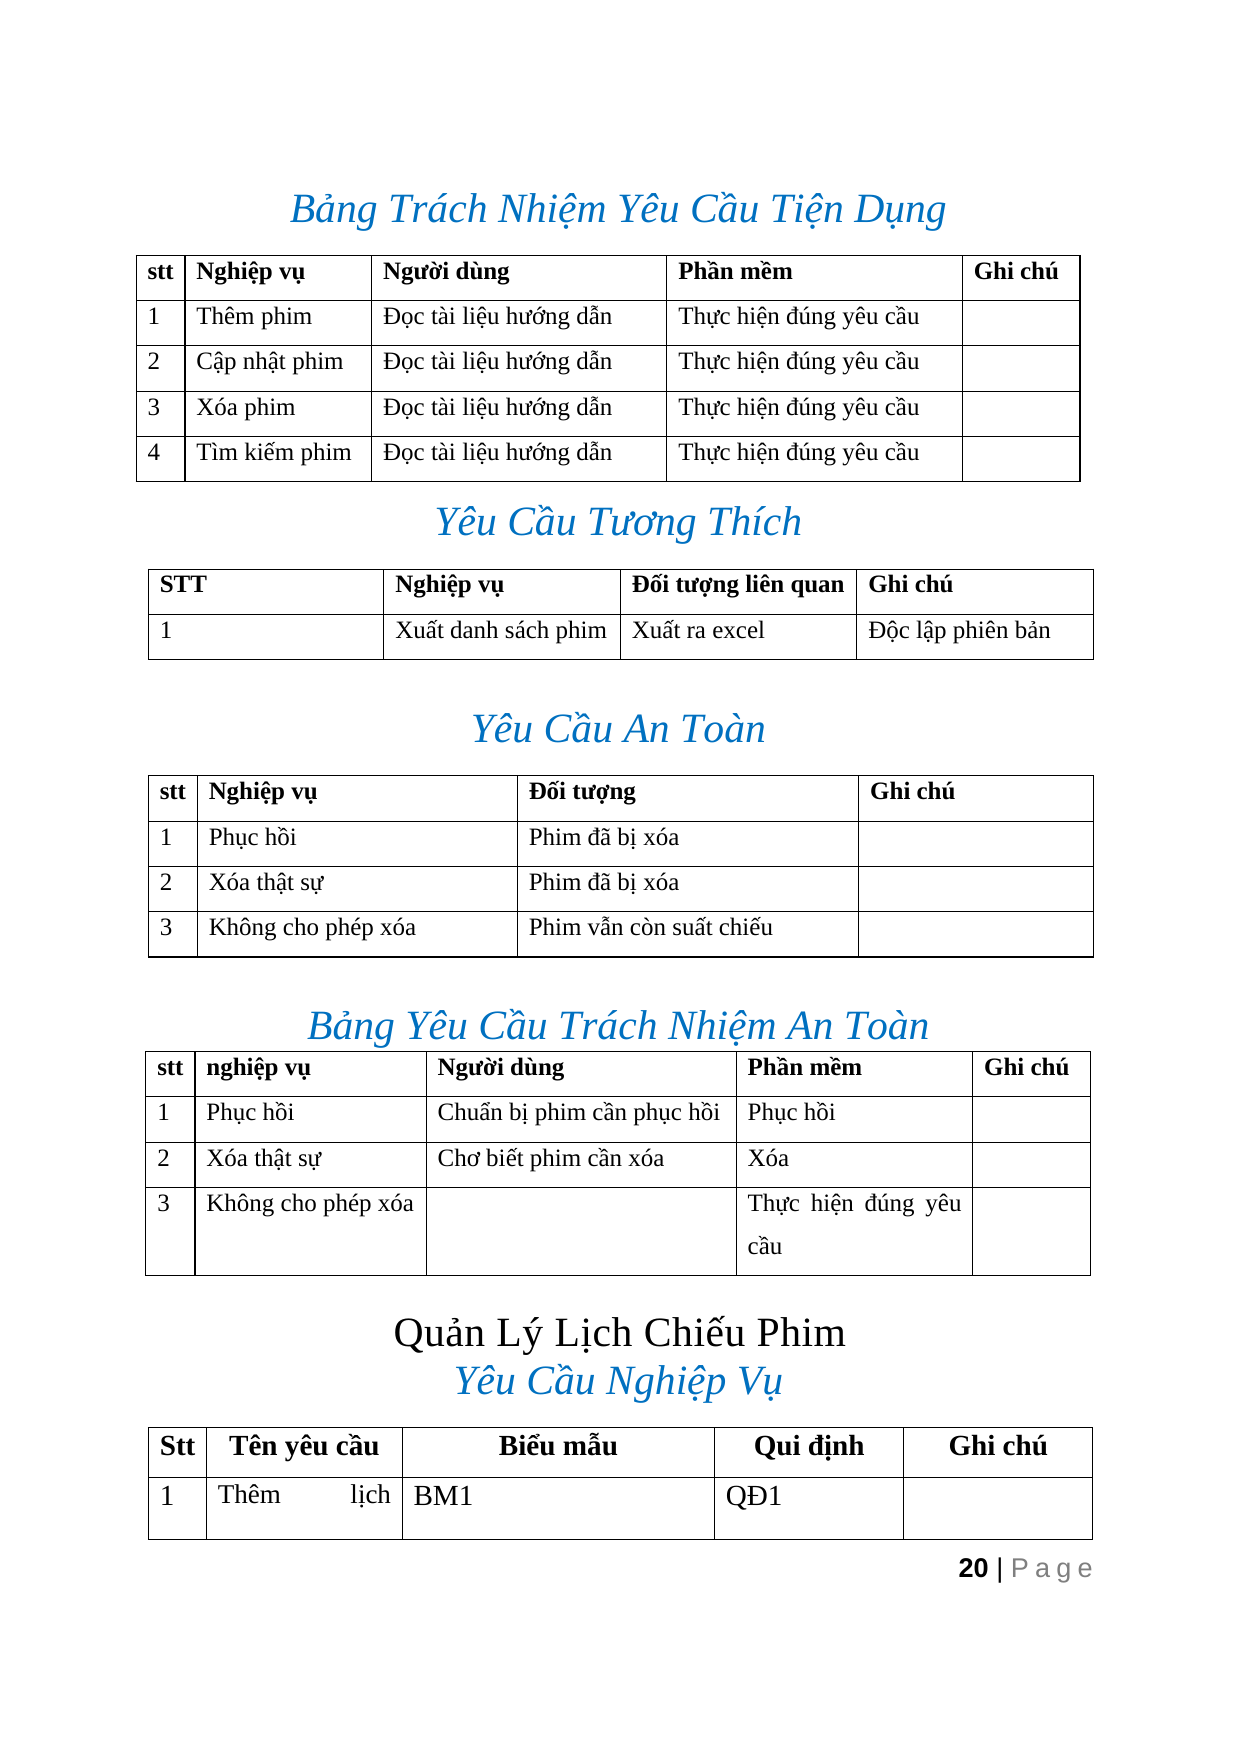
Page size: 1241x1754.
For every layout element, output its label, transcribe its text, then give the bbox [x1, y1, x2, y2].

table_header Đối tượng liên quan [621, 570, 856, 614]
text Bảng Trách Nhiệm Yêu Cầu Tiện Dụng [148, 184, 1092, 232]
table_cell [963, 301, 1079, 345]
table_cell [963, 346, 1079, 391]
table_cell [859, 912, 1093, 956]
table_header stt [149, 776, 197, 821]
table_cell Đọc tài liệu hướng dẫn [372, 301, 666, 345]
table_cell Xóa thật sự [198, 867, 517, 911]
table_cell 3 [149, 912, 197, 956]
table_cell [859, 822, 1093, 866]
table_cell 1 [149, 615, 383, 659]
table_cell Thực hiện đúng yêu cầu [737, 1188, 972, 1275]
table_header Nghiệp vụ [198, 776, 517, 821]
table_cell [963, 437, 1079, 481]
table_cell Chuẩn bị phim cần phục hồi [427, 1097, 736, 1142]
table_cell [859, 867, 1093, 911]
table_cell Thực hiện đúng yêu cầu [667, 392, 962, 436]
table_header Người dùng [372, 256, 666, 300]
table_cell Phim vẫn còn suất chiếu [518, 912, 858, 956]
table_header Người dùng [427, 1052, 736, 1096]
table_cell 3 [137, 392, 184, 436]
table_header STT [149, 570, 383, 614]
table_cell Cập nhật phim [186, 346, 371, 391]
table_cell 1 [137, 301, 184, 345]
table_cell BM1 [403, 1478, 714, 1539]
table_cell Phục hồi [737, 1097, 972, 1142]
table_header Ghi chú [859, 776, 1093, 821]
table_header nghiệp vụ [196, 1052, 426, 1096]
table_header Biểu mẫu [403, 1428, 714, 1477]
table_cell Đọc tài liệu hướng dẫn [372, 437, 666, 481]
table_cell Không cho phép xóa [196, 1188, 426, 1275]
table_cell 1 [146, 1097, 194, 1142]
table_cell 2 [146, 1143, 194, 1187]
table_cell Thực hiện đúng yêu cầu [667, 301, 962, 345]
table_header Ghi chú [904, 1428, 1092, 1477]
table_cell Thêm lịch chiếu [207, 1478, 402, 1539]
table_cell Chơ biết phim cần xóa [427, 1143, 736, 1187]
text Yêu Cầu Tương Thích [148, 299, 1092, 544]
table_cell 2 [149, 867, 197, 911]
table_cell QĐ1 [715, 1478, 903, 1539]
table_cell Phim đã bị xóa [518, 867, 858, 911]
table_cell Phục hồi [198, 822, 517, 866]
table_cell Xóa phim [186, 392, 371, 436]
table_header Ghi chú [963, 256, 1079, 300]
table_cell 1 [149, 1478, 206, 1539]
table_header Đối tượng [518, 776, 858, 821]
table_cell 3 [146, 1188, 194, 1275]
text Yêu Cầu Nghiệp Vụ [148, 1355, 1092, 1403]
table_cell Xóa thật sự [196, 1143, 426, 1187]
table_cell 2 [137, 346, 184, 391]
table_header Phần mềm [737, 1052, 972, 1096]
table_header Nghiệp vụ [186, 256, 371, 300]
table_cell Xuất ra excel [621, 615, 856, 659]
table_cell Thực hiện đúng yêu cầu [667, 437, 962, 481]
table_header stt [137, 256, 184, 300]
table_cell 1 [149, 822, 197, 866]
table_cell [973, 1097, 1090, 1142]
table_cell 4 [137, 437, 184, 481]
table_header stt [146, 1052, 194, 1096]
table_header Tên yêu cầu [207, 1428, 402, 1477]
table_cell Phục hồi [196, 1097, 426, 1142]
table_cell [904, 1478, 1092, 1539]
table_cell Thực hiện đúng yêu cầu [667, 346, 962, 391]
table_cell [973, 1143, 1090, 1187]
table_cell Độc lập phiên bản [857, 615, 1093, 659]
title Quản Lý Lịch Chiếu Phim [148, 1307, 1092, 1355]
table_cell Xóa [737, 1143, 972, 1187]
table_header Qui định [715, 1428, 903, 1477]
table_cell Xuất danh sách phim [384, 615, 620, 659]
text Bảng Yêu Cầu Trách Nhiệm An Toàn [148, 1001, 1092, 1048]
table_cell Không cho phép xóa [198, 912, 517, 956]
table_cell Đọc tài liệu hướng dẫn [372, 392, 666, 436]
table_header Phần mềm [667, 256, 962, 300]
text Yêu Cầu An Toàn [148, 703, 1092, 751]
table_cell Tìm kiếm phim [186, 437, 371, 481]
table_header Ghi chú [857, 570, 1093, 614]
table_header Nghiệp vụ [384, 570, 620, 614]
table_cell [427, 1188, 736, 1275]
table_cell Thêm phim [186, 301, 371, 345]
table_cell Phim đã bị xóa [518, 822, 858, 866]
table_cell [963, 392, 1079, 436]
table_cell [973, 1188, 1090, 1275]
table_header Stt [149, 1428, 206, 1477]
table_header Ghi chú [973, 1052, 1090, 1096]
table_cell Đọc tài liệu hướng dẫn [372, 346, 666, 391]
